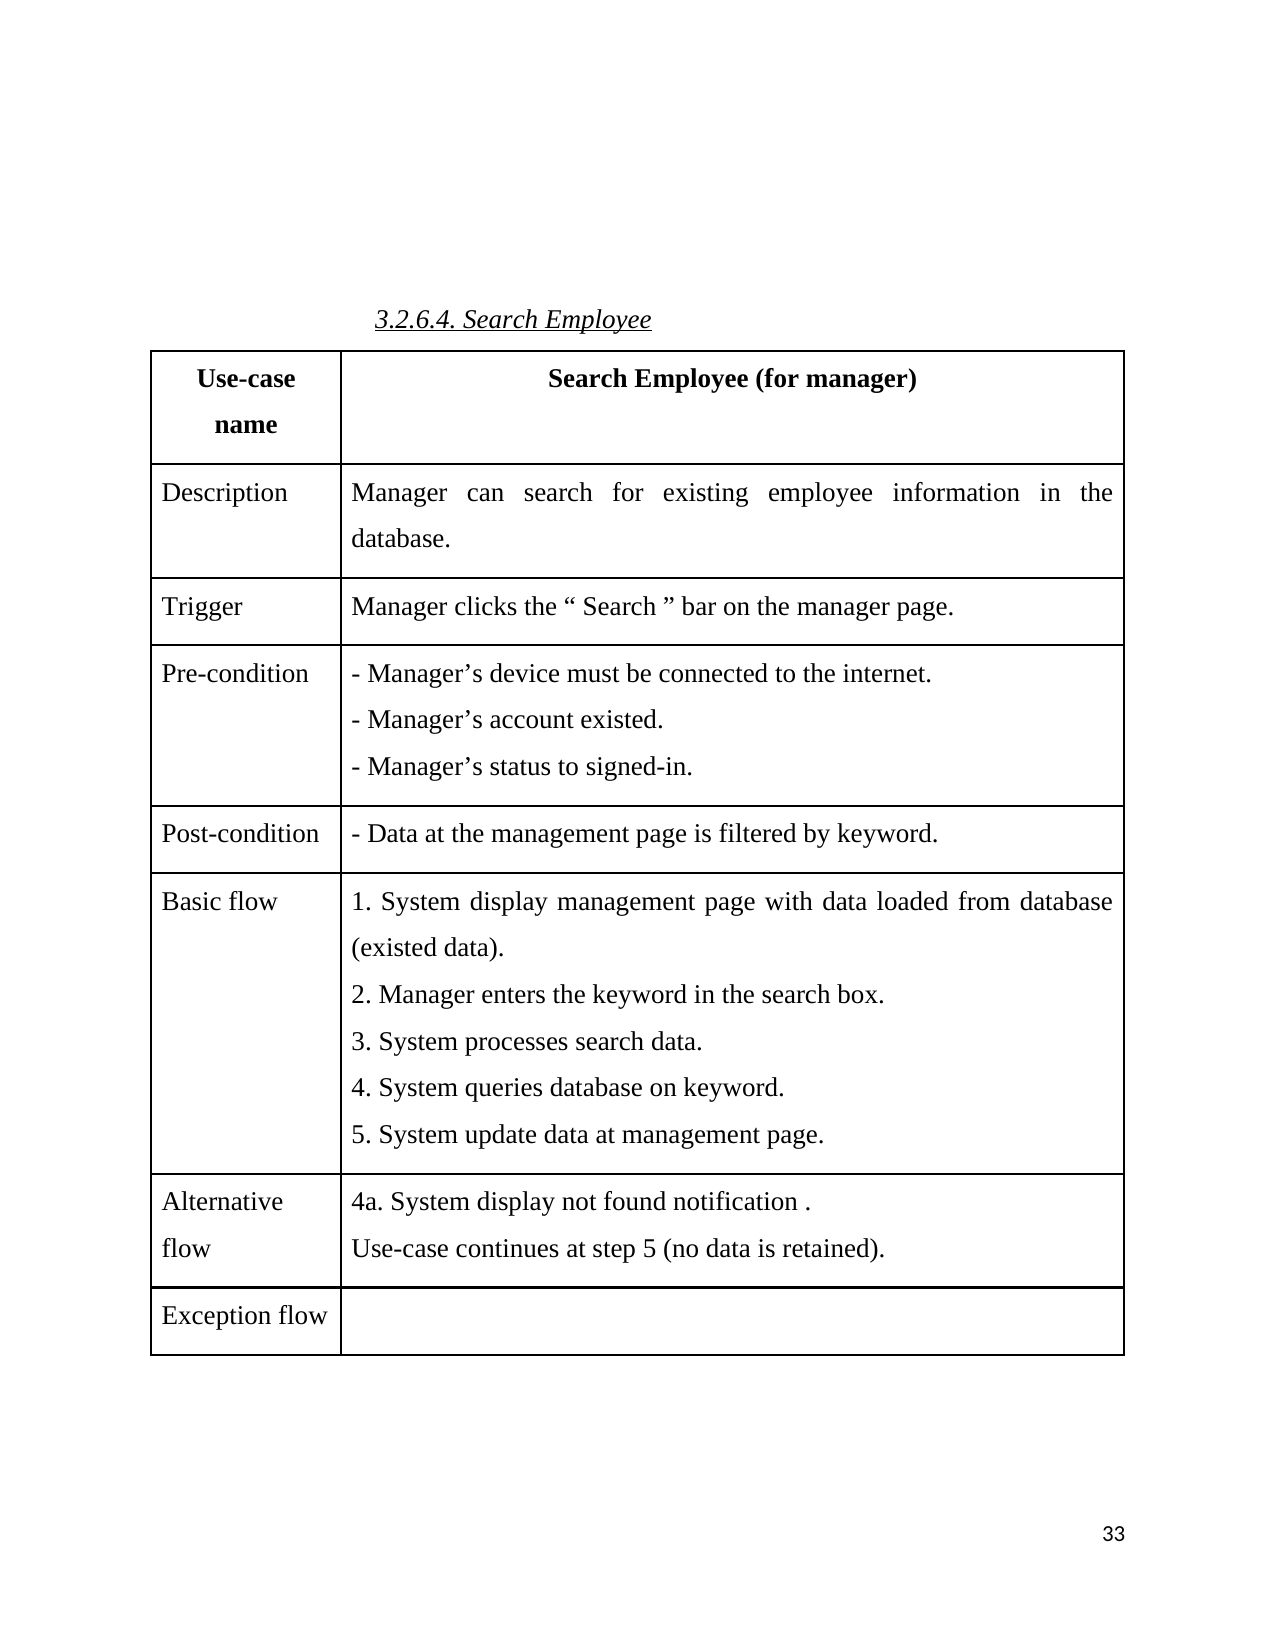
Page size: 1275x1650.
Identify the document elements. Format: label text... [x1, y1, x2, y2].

table_cell Exception flow [152, 1289, 340, 1354]
table_cell Trigger [152, 579, 340, 644]
table_cell 1. System display management page with data loaded from database (existed data). 2. Manager enters the keyword in the search box. 3. System processes search data. 4. System queries database on keyword. 5. System update data at management page. [342, 874, 1123, 1173]
table_cell Post-condition [152, 807, 340, 872]
text 3.2.6.4. Search Employee [300, 303, 1125, 334]
table_cell Description [152, 465, 340, 577]
table_cell [342, 1289, 1123, 1354]
table_header Search Employee (for manager) [342, 352, 1123, 463]
table_header Use-case name [152, 352, 340, 463]
table_cell Manager clicks the “ Search ” bar on the manager page. [342, 579, 1123, 644]
table_cell - Data at the management page is filtered by keyword. [342, 807, 1123, 872]
table_cell Basic flow [152, 874, 340, 1173]
table_cell 4a. System display not found notification . Use-case continues at step 5 (no data is retained). [342, 1175, 1123, 1286]
table_cell Manager can search for existing employee information in the database. [342, 465, 1123, 577]
table_cell Alternative flow [152, 1175, 340, 1286]
table_cell Pre-condition [152, 646, 340, 805]
table_cell - Manager’s device must be connected to the internet. - Manager’s account existed. - Manager’s status to signed-in. [342, 646, 1123, 805]
